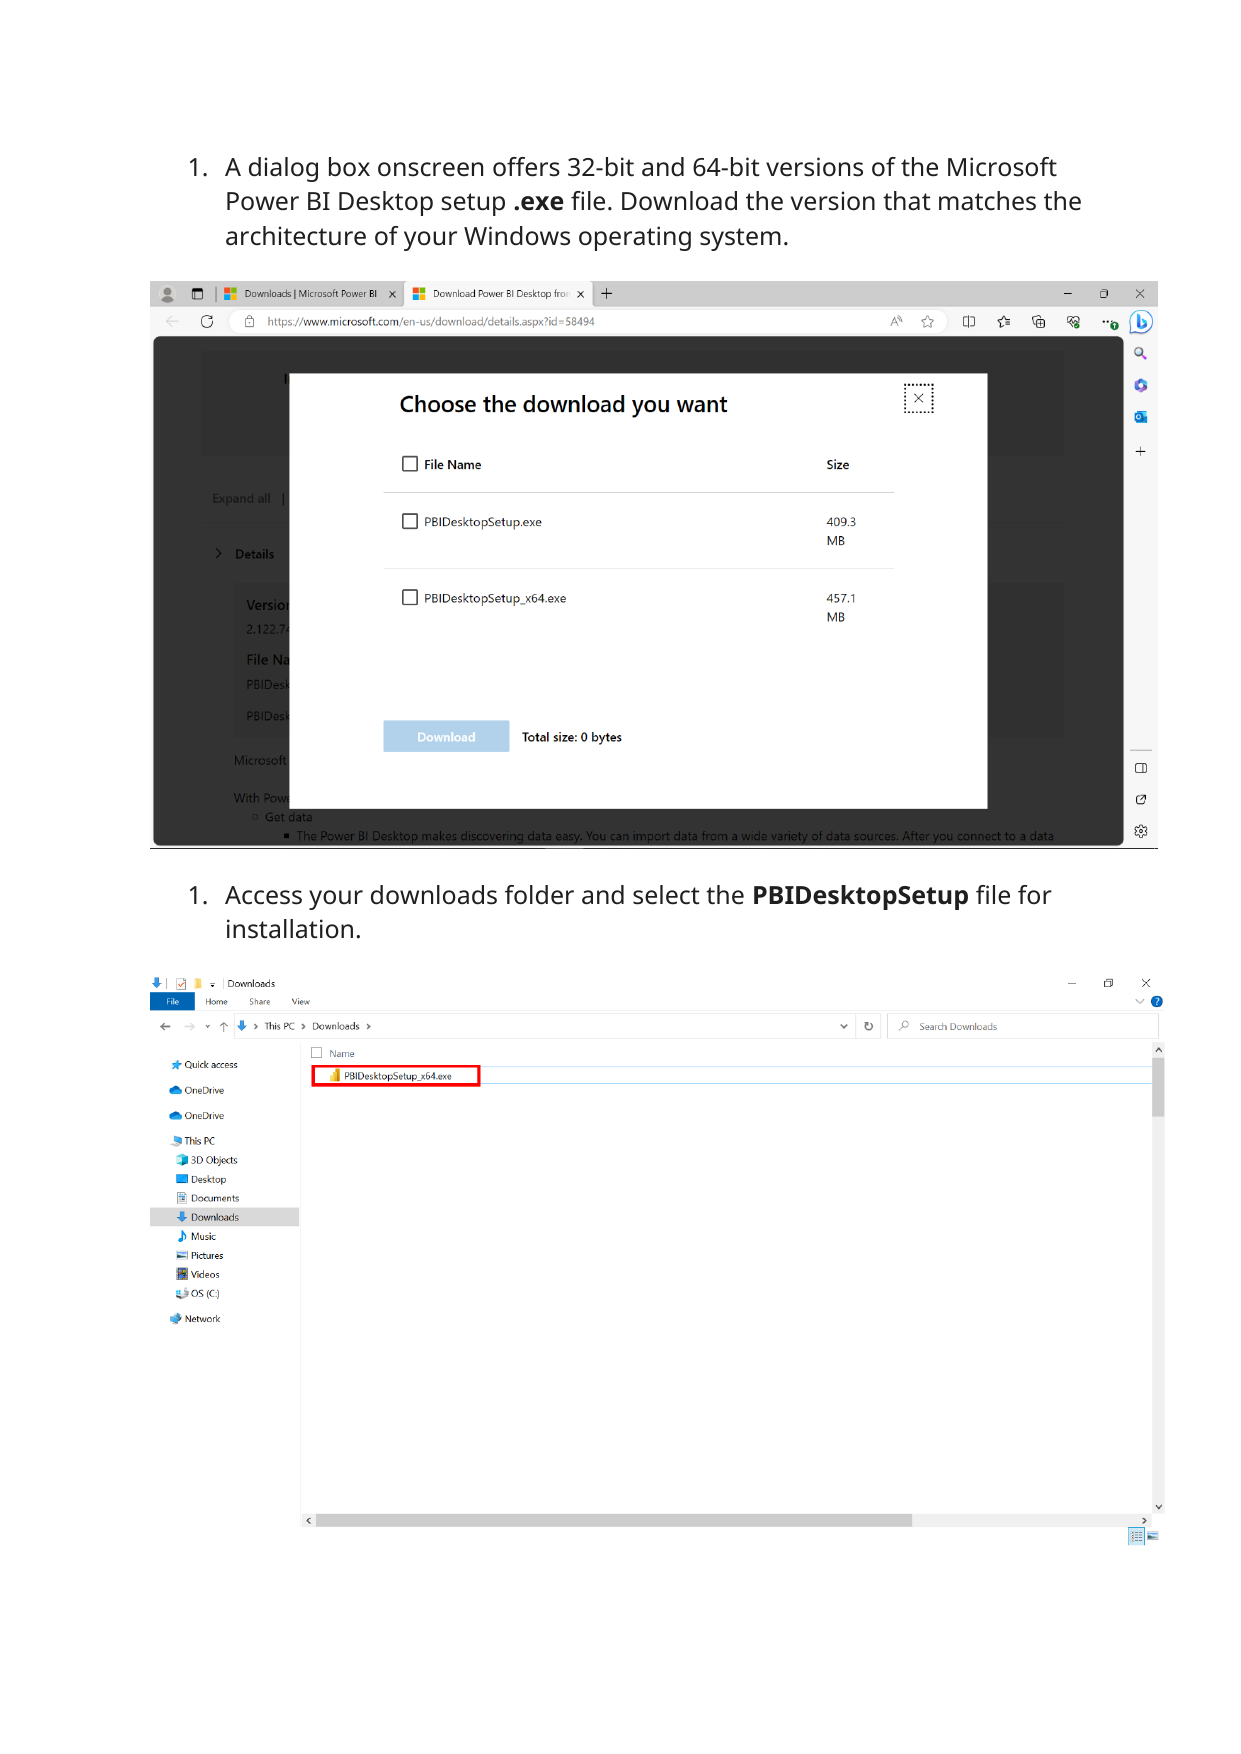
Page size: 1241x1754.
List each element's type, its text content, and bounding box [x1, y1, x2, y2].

picture [150, 281, 1158, 849]
list A dialog box onscreen offers 32-bit and 64-bit versions of the Microsoft Power BI Desktop setup .exe file. Download the version that matches the architecture of your Windows operating system. [187, 150, 1090, 252]
picture [150, 974, 1165, 1546]
list Access your downloads folder and select the PBIDesktopSetup file for installation. [187, 877, 1090, 946]
